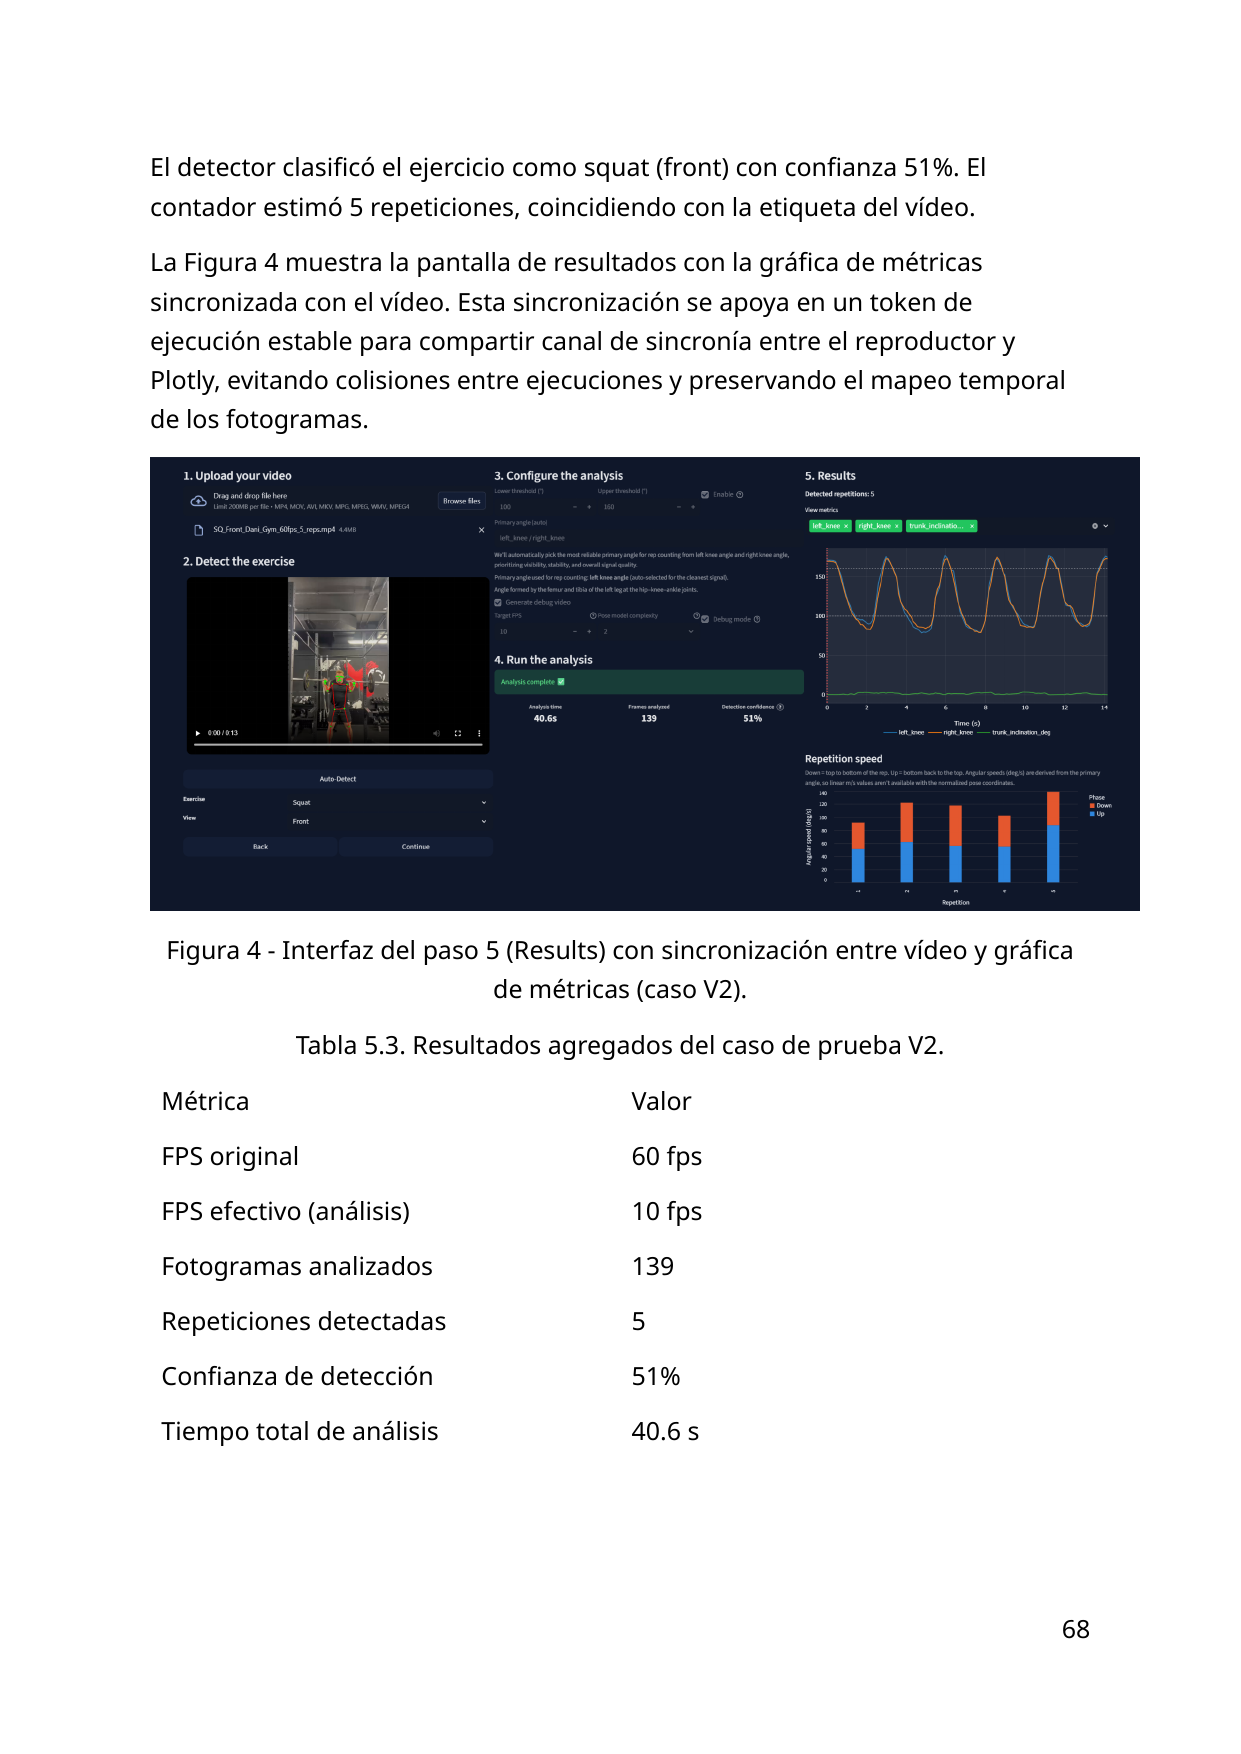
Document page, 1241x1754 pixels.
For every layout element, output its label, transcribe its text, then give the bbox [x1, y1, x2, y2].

table_cell 51% [620, 1358, 1090, 1413]
table_cell 40.6 s [620, 1413, 1090, 1468]
text Figura 4 - Interfaz del paso 5 (Results) con sincronización entre vídeo y gráfica de métricas (caso V2). [150, 932, 1090, 1006]
table_cell 5 [620, 1303, 1090, 1358]
table_cell FPS original [150, 1138, 620, 1193]
table_header Valor [620, 1083, 1090, 1138]
table_cell Confianza de detección [150, 1358, 620, 1413]
table_cell 60 fps [620, 1138, 1090, 1193]
table_cell 139 [620, 1248, 1090, 1303]
table_cell Repeticiones detectadas [150, 1303, 620, 1358]
text La Figura 4 muestra la pantalla de resultados con la gráfica de métricas sincronizada con el vídeo. Esta sincronización se apoya en un token de ejecución estable para compartir canal de sincronía entre el reproductor y Plotly, evitando colisiones entre ejecuciones y preservando el mapeo temporal de los fotogramas. [150, 245, 1090, 436]
table_cell FPS efectivo (análisis) [150, 1193, 620, 1248]
table_cell Tiempo total de análisis [150, 1413, 620, 1468]
text El detector clasificó el ejercicio como squat (front) con confianza 51%. El contador estimó 5 repeticiones, coincidiendo con la etiqueta del vídeo. [150, 150, 1090, 223]
table_cell Fotogramas analizados [150, 1248, 620, 1303]
picture [150, 457, 1140, 911]
table_header Métrica [150, 1083, 620, 1138]
table_cell 10 fps [620, 1193, 1090, 1248]
text Tabla 5.3. Resultados agregados del caso de prueba V2. [150, 1027, 1090, 1062]
